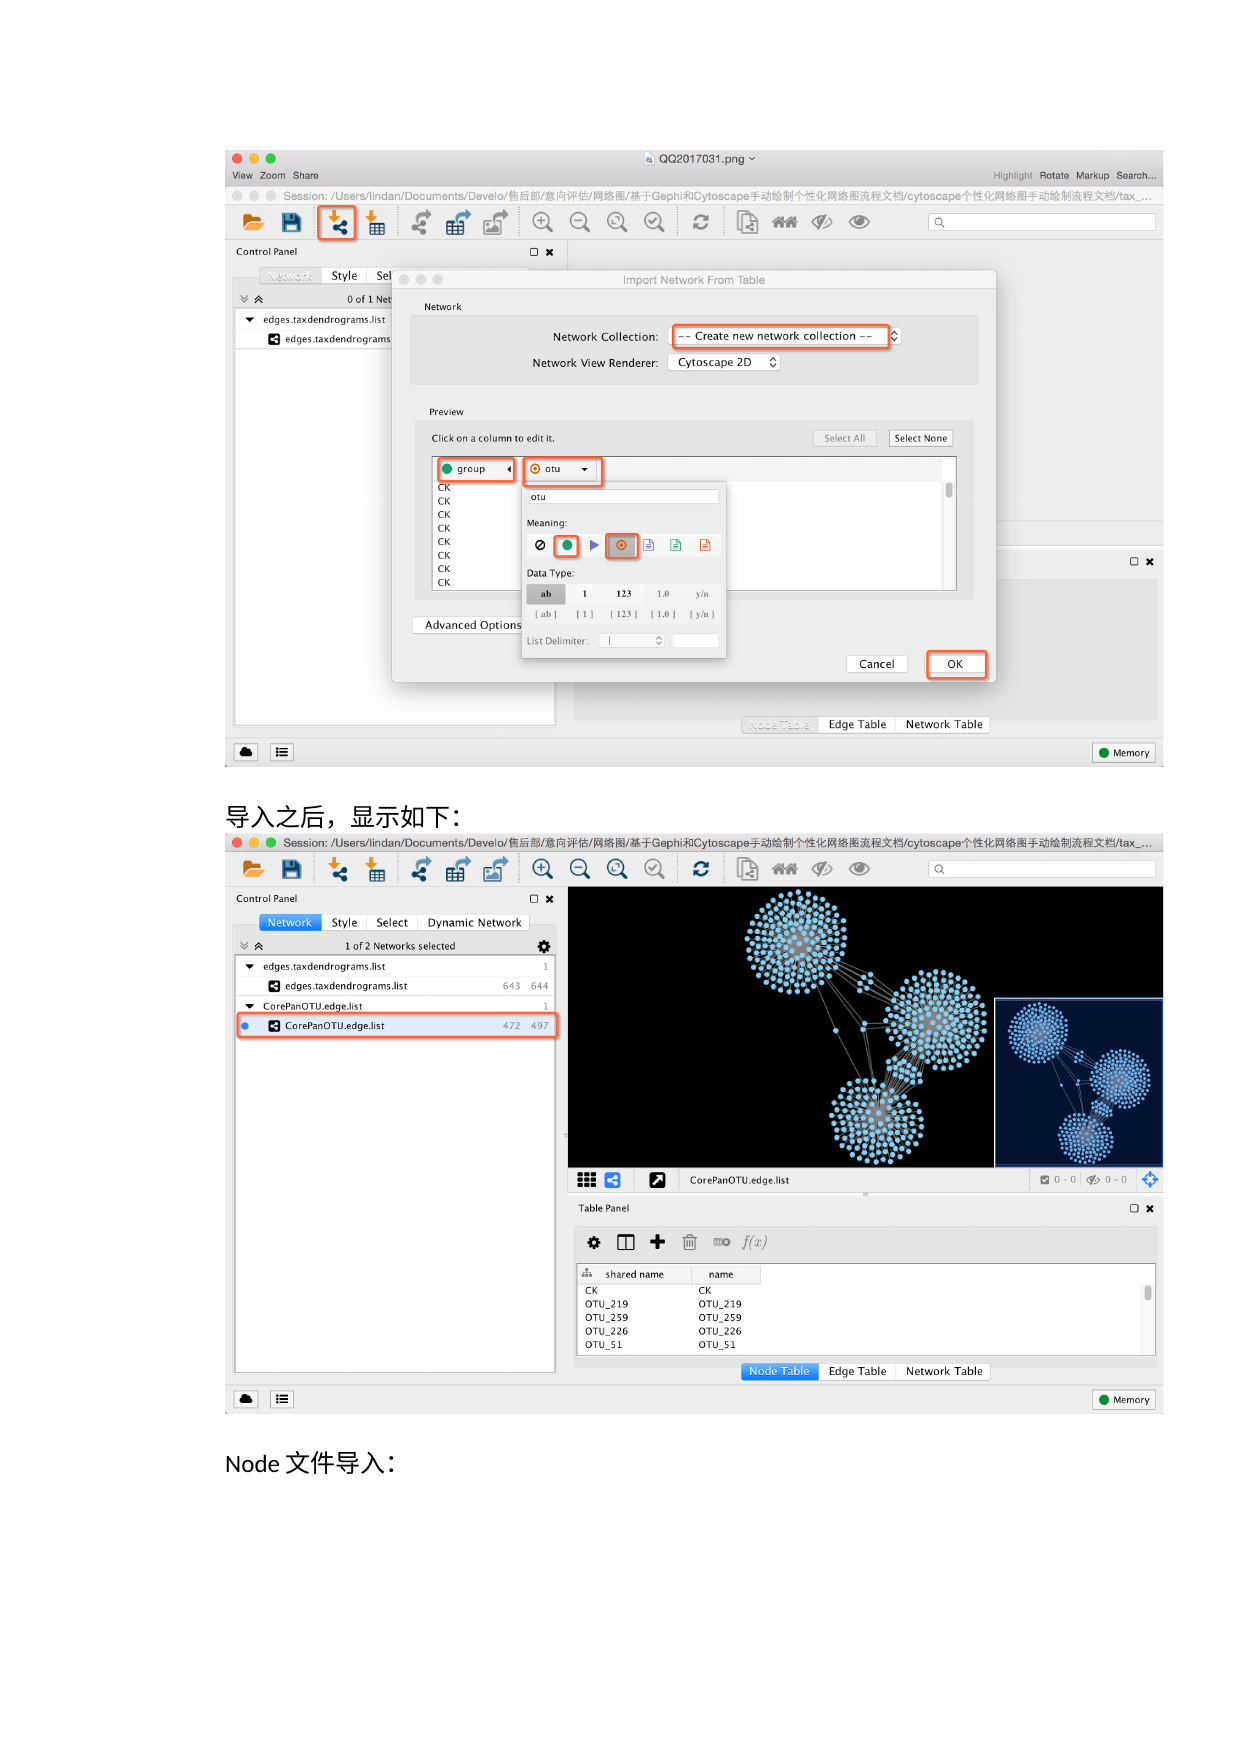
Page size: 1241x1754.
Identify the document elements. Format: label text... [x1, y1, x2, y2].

picture [225, 833, 1164, 1414]
picture [225, 150, 1164, 767]
list Node文件导入： [225, 1444, 1090, 1480]
list 导入之后，显示如下： [225, 797, 1090, 833]
